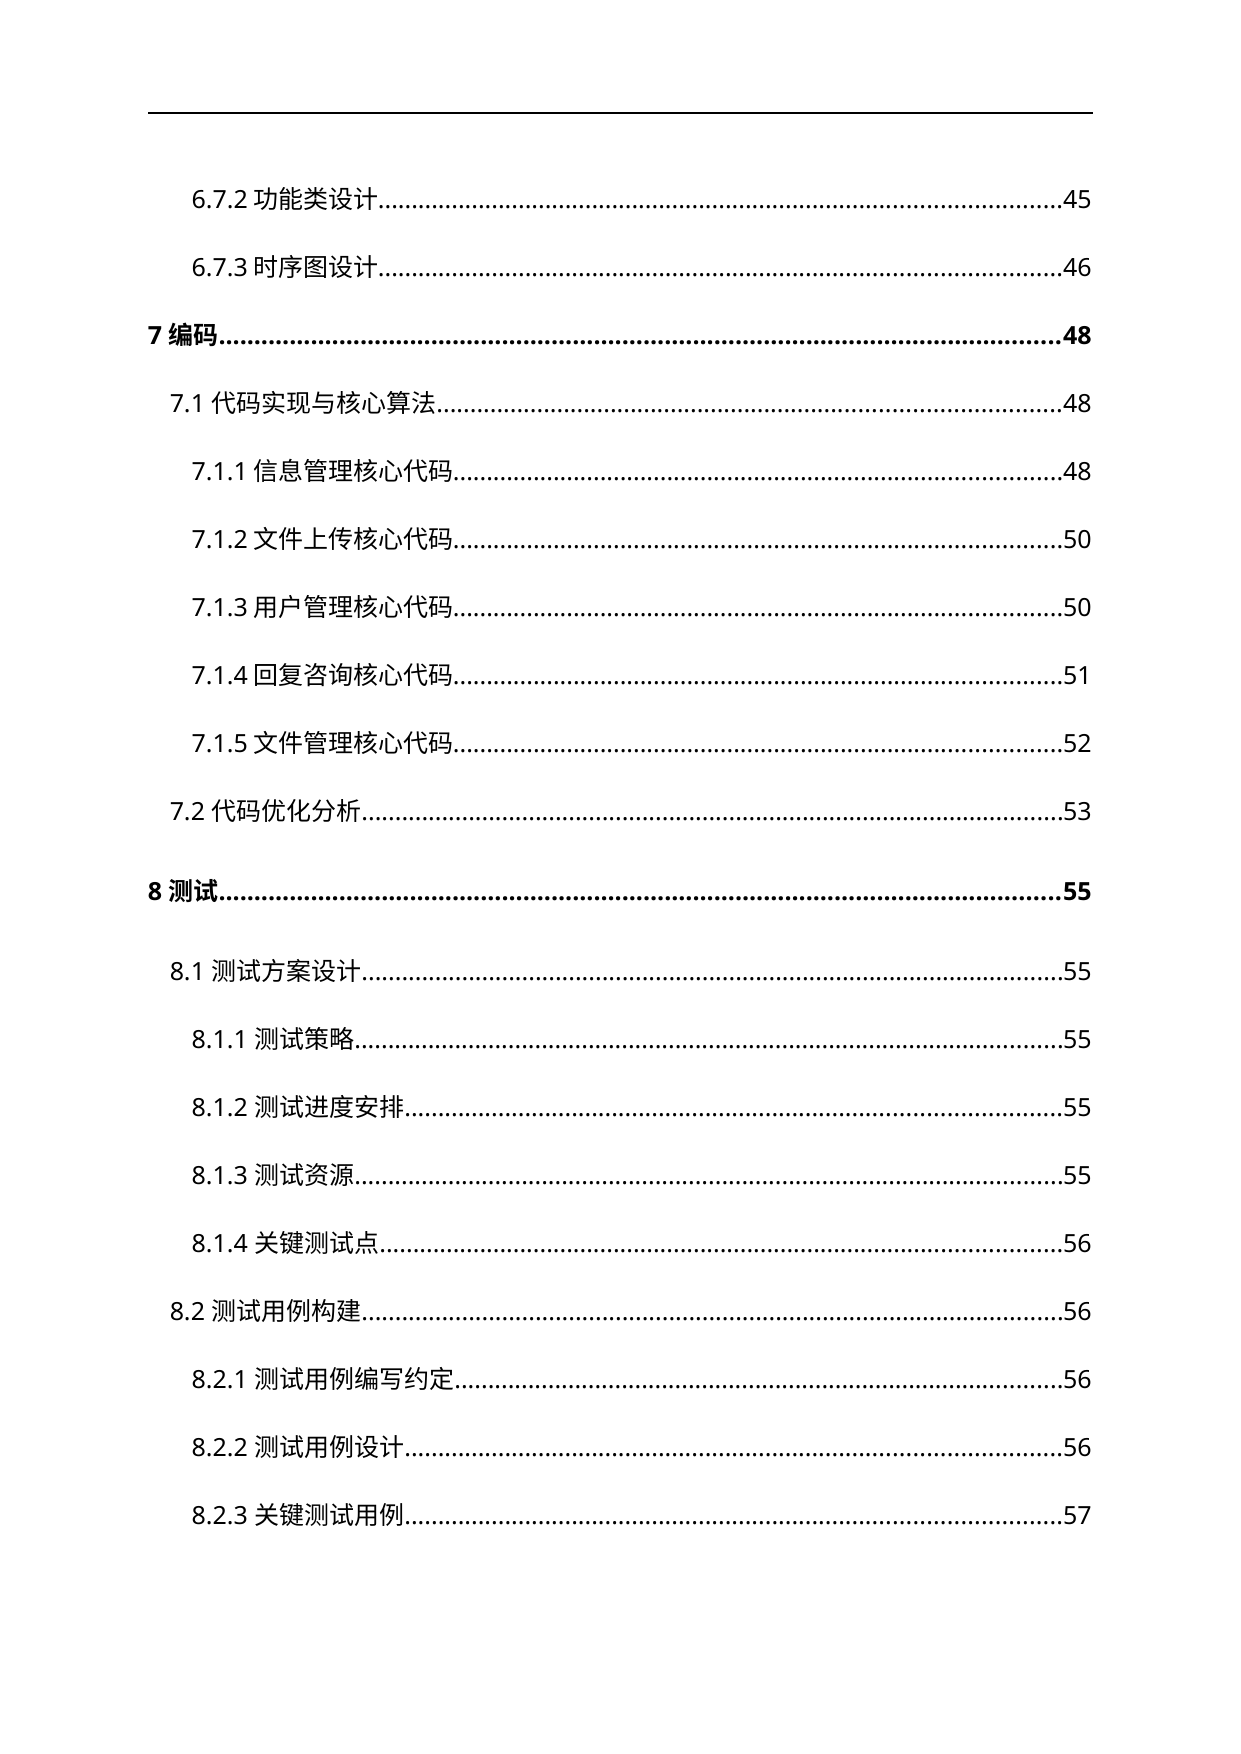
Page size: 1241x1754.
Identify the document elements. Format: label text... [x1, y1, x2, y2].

text 8.1.4 关键测试点 56 [191, 1208, 1093, 1276]
text 8.2.3 关键测试用例 57 [191, 1479, 1093, 1547]
text 8.2.1 测试用例编写约定 56 [191, 1343, 1093, 1411]
text 7.2 代码优化分析 53 [169, 775, 1093, 843]
text 7.1.5文件管理核心代码 52 [191, 707, 1093, 775]
text 7.1.4回复咨询核心代码 51 [191, 639, 1093, 707]
text 8.1.1 测试策略 55 [191, 1004, 1093, 1072]
text 6.7.2功能类设计 45 [191, 164, 1093, 232]
text 7.1 代码实现与核心算法 48 [169, 368, 1093, 436]
text 7 编码 48 [148, 300, 1093, 368]
text 8 测试 55 [148, 856, 1093, 923]
text 8.1.3 测试资源 55 [191, 1140, 1093, 1208]
text 8.2.2 测试用例设计 56 [191, 1411, 1093, 1479]
text 8.1 测试方案设计 55 [169, 936, 1093, 1004]
text 6.7.3时序图设计 46 [191, 232, 1093, 300]
text 7.1.3用户管理核心代码 50 [191, 571, 1093, 639]
text 8.2 测试用例构建 56 [169, 1276, 1093, 1343]
text 7.1.2文件上传核心代码 50 [191, 503, 1093, 571]
text 7.1.1信息管理核心代码 48 [191, 436, 1093, 503]
text 8.1.2 测试进度安排 55 [191, 1072, 1093, 1140]
